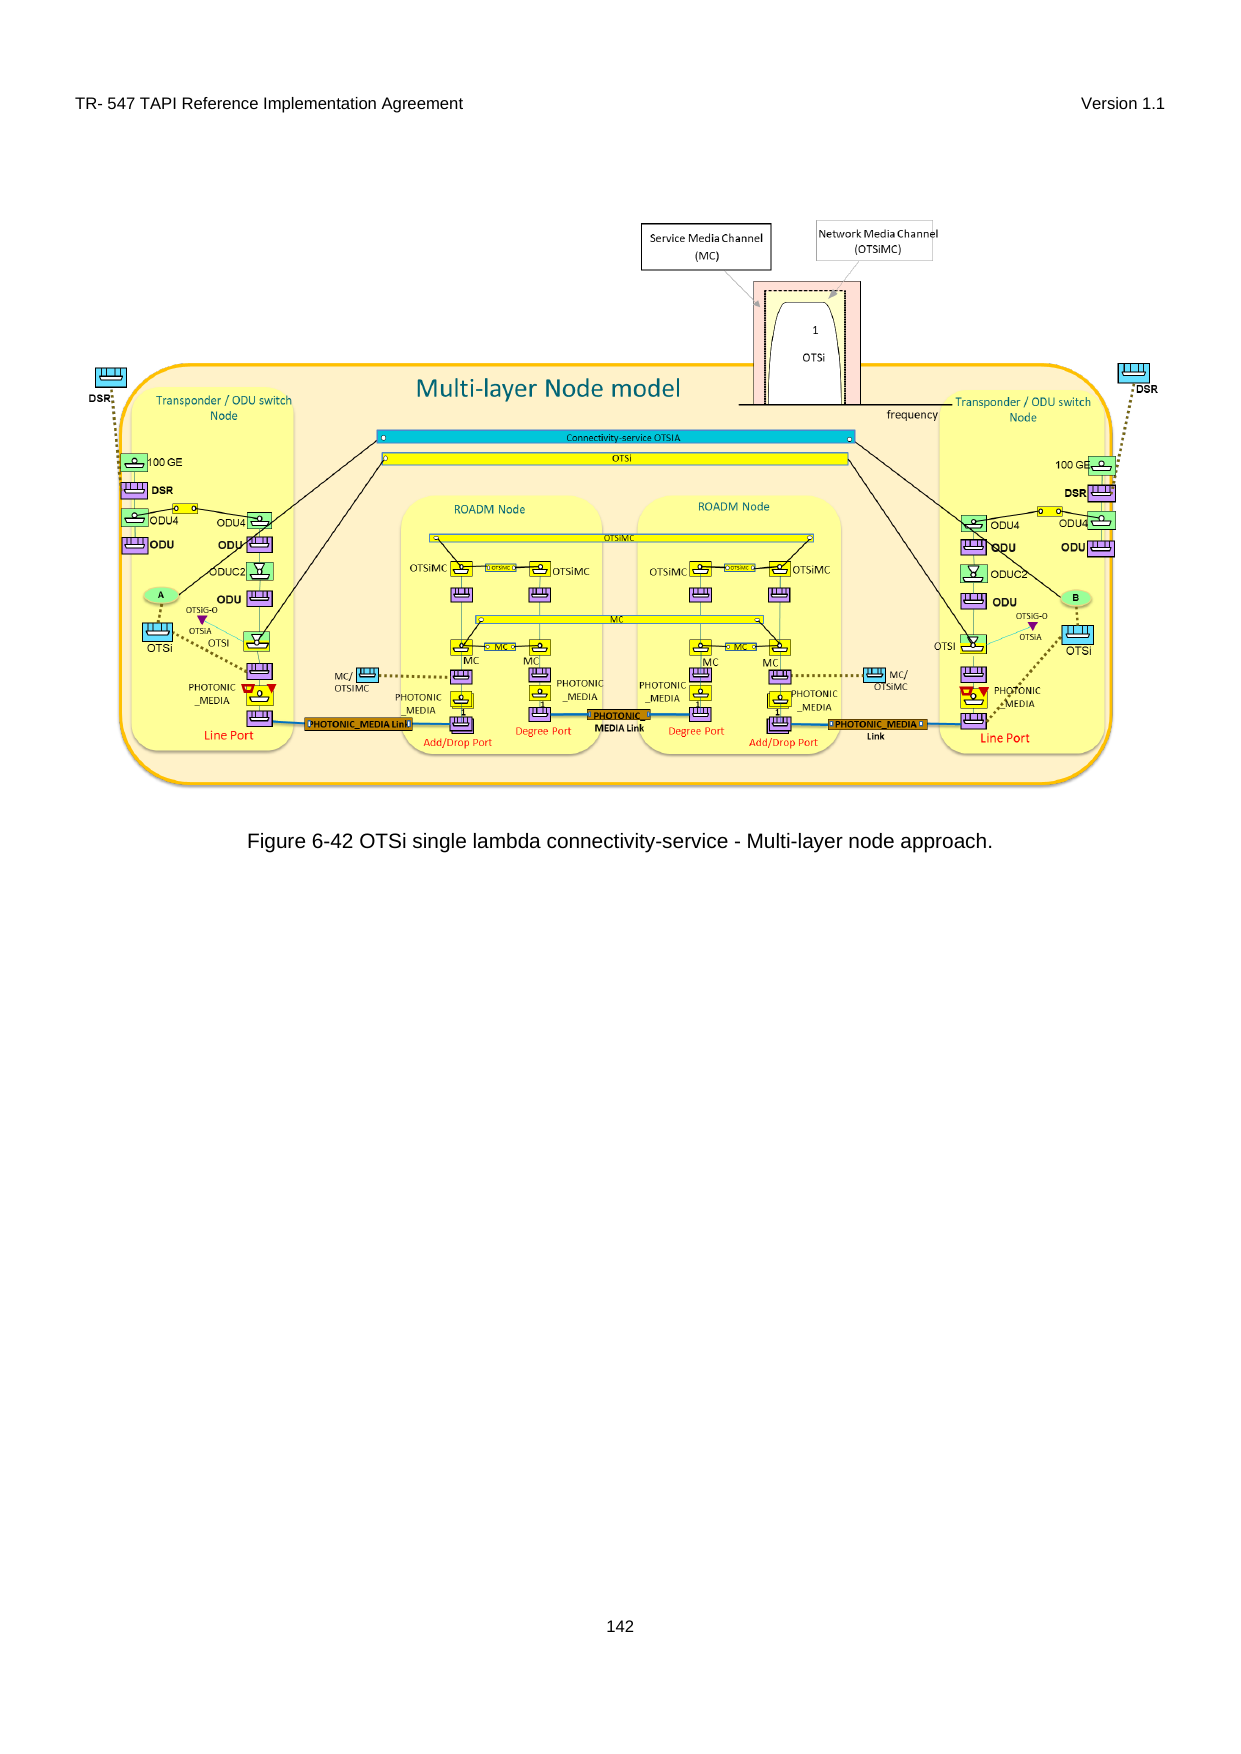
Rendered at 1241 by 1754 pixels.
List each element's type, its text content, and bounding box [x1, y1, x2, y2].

picture [75, 218, 1168, 791]
